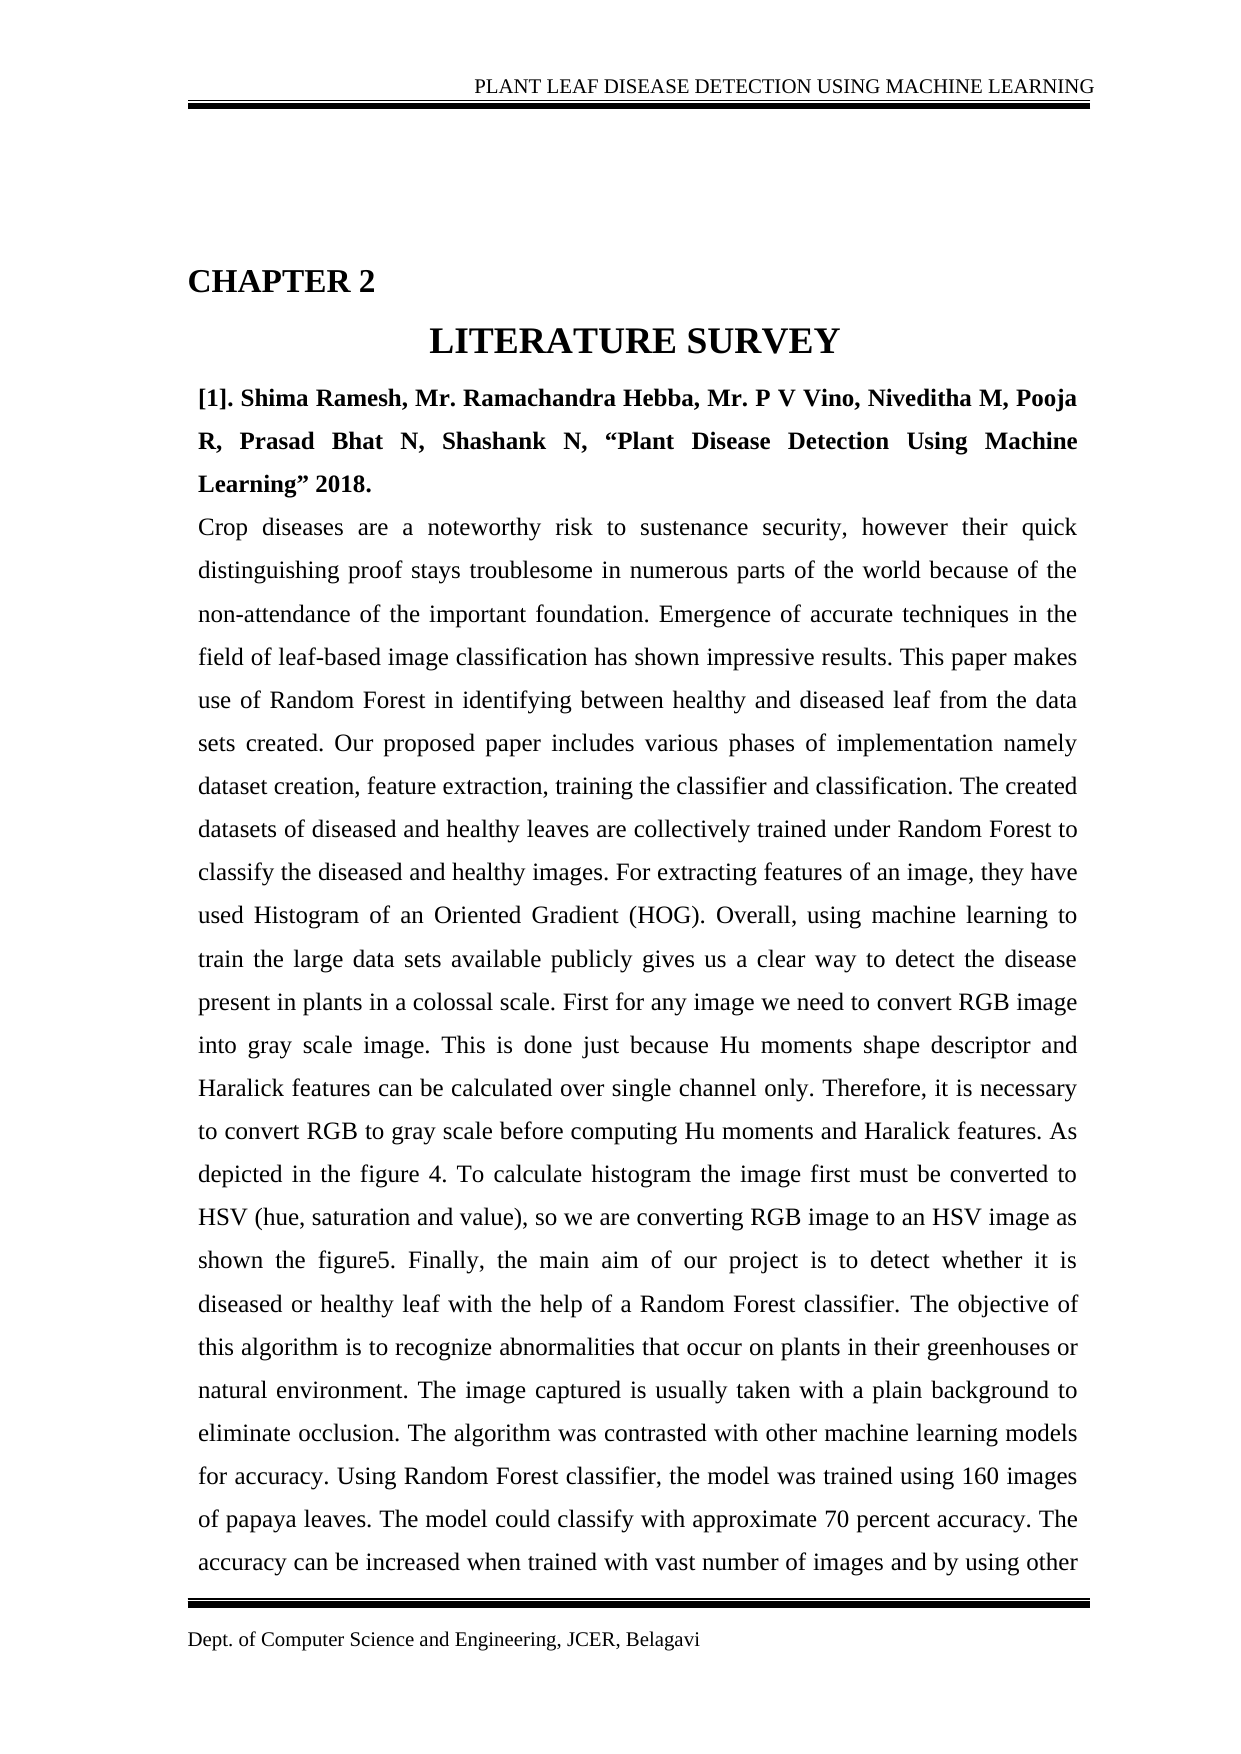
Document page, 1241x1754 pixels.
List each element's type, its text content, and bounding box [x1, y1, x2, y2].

text LITERATURE SURVEY [412, 318, 1090, 361]
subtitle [198, 512, 1079, 1576]
text CHAPTER 2 [187, 261, 1090, 299]
subtitle [1]. Shima Ramesh, Mr. Ramachandra Hebba, Mr. P V Vino, Niveditha M, Pooja R, Prasad Bhat N, Shashank N, “Plant Disease Detection Using Machine Learning” 2018. [198, 383, 1079, 426]
subtitle [1]. Shima Ramesh, Mr. Ramachandra Hebba, Mr. P V Vino, Niveditha M, Pooja R, Prasad Bhat N, Shashank N, “Plant Disease Detection Using Machine Learning” 2018. [198, 455, 1079, 498]
